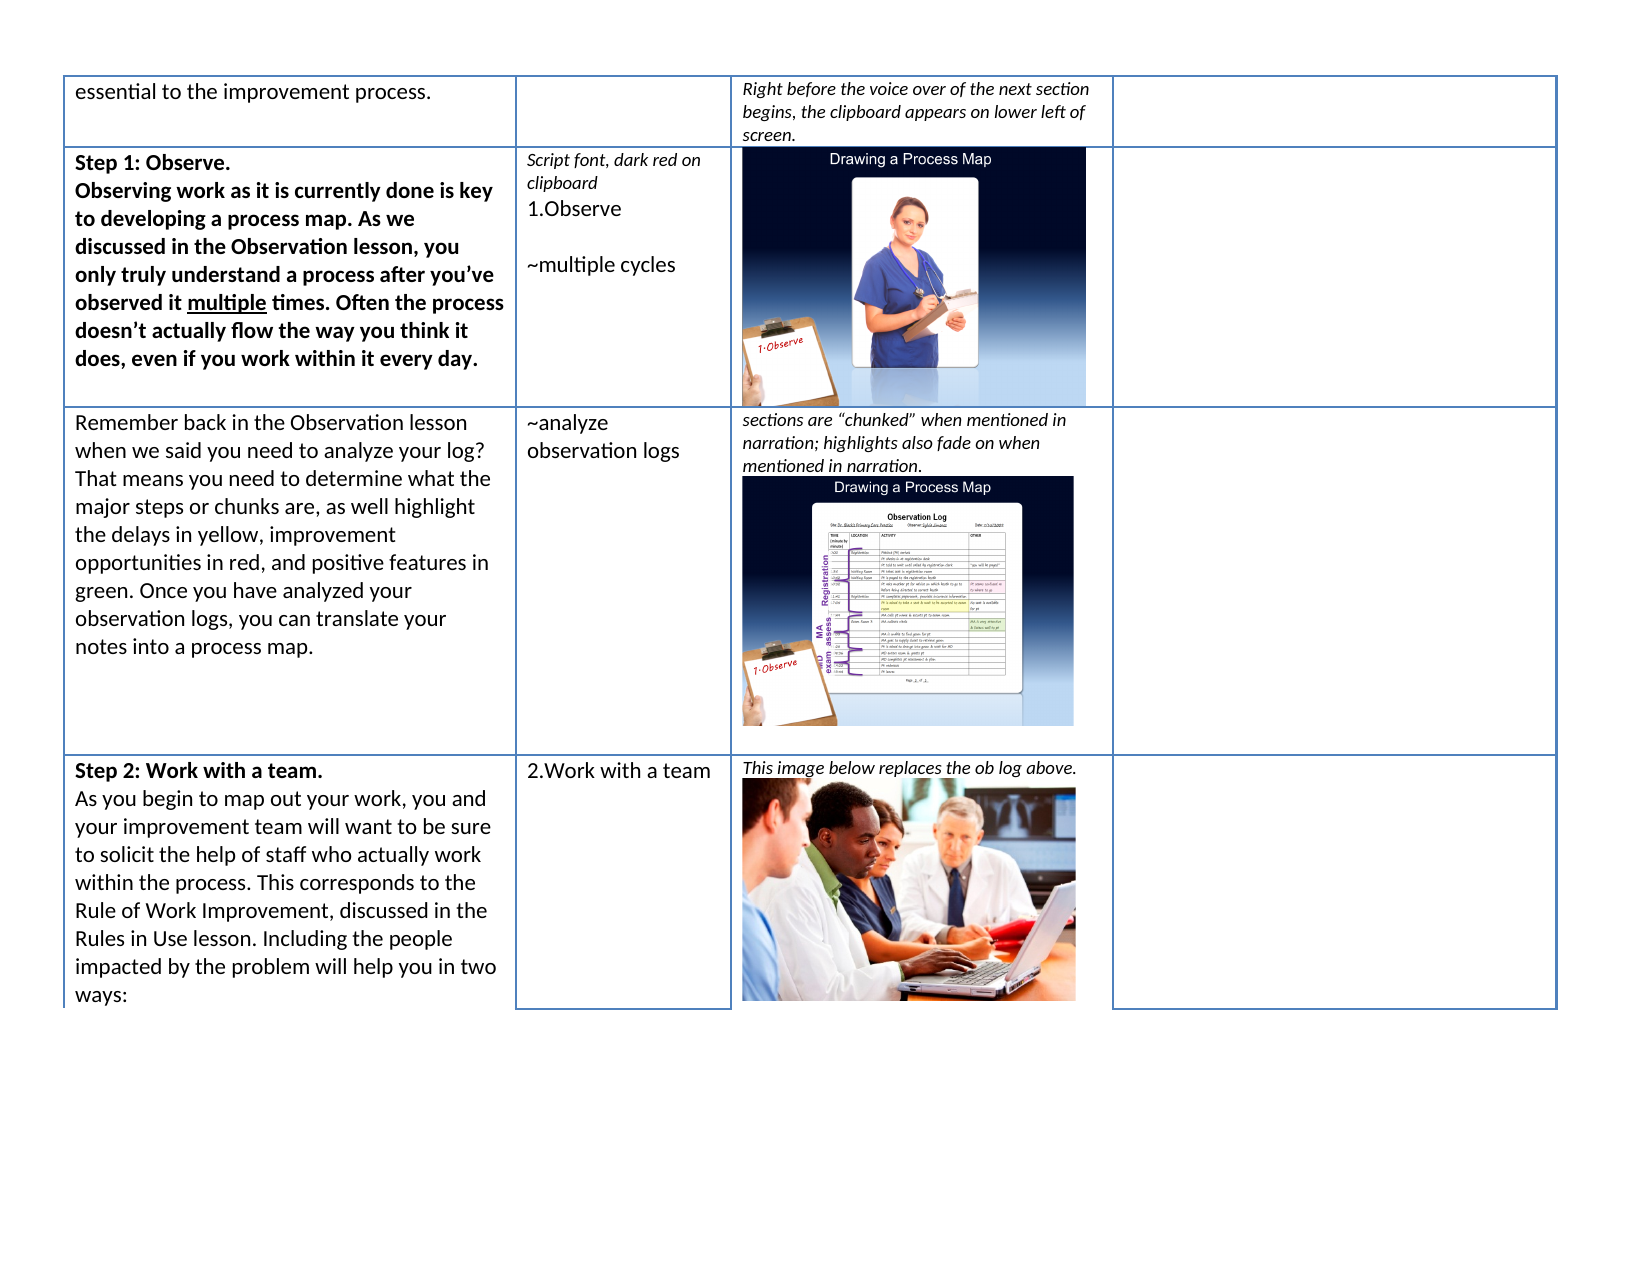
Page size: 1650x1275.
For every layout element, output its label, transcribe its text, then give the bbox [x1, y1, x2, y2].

table_cell Script font, dark red on clipboard 1.Observe ~multiple cycles [517, 148, 730, 406]
table_cell [1114, 408, 1555, 754]
table_cell 2.Work with a team [517, 756, 730, 1008]
table_cell sections are “chunked” when mentioned in narration; highlights also fade on when mentioned in narration. [732, 408, 1112, 754]
table_cell [732, 148, 742, 406]
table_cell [517, 77, 730, 146]
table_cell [65, 77, 515, 146]
picture [742, 778, 1076, 1001]
table_cell [1114, 756, 1555, 1008]
table_cell [1114, 77, 1555, 146]
table_cell [1086, 148, 1112, 406]
picture [742, 476, 1074, 726]
table_cell Step 1: Observe. Observing work as it is currently done is key to developing a process map. As we discussed in the Observation lesson, you only truly understand a process after you’ve observed it multiple times. Often the process doesn’t actually flow the way you think it does, even if you work within it every day. [65, 148, 515, 406]
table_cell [732, 77, 1112, 146]
table_cell ~analyze observation logs [517, 408, 730, 754]
table_cell Remember back in the Observation lesson when we said you need to analyze your log? That means you need to determine what the major steps or chunks are, as well highlight the delays in yellow, improvement opportunities in red, and positive features in green. Once you have analyzed your observation logs, you can translate your notes into a process map. [65, 408, 515, 754]
table_cell Step 2: Work with a team. As you begin to map out your work, you and your improvement team will want to be sure to solicit the help of staff who actually work within the process. This corresponds to the Rule of Work Improvement, discussed in the Rules in Use lesson. Including the people impacted by the problem will help you in two ways: [65, 756, 515, 1008]
table_cell This image below replaces the ob log above. [732, 756, 1112, 1008]
table_cell [1114, 148, 1555, 406]
picture [742, 147, 1086, 406]
